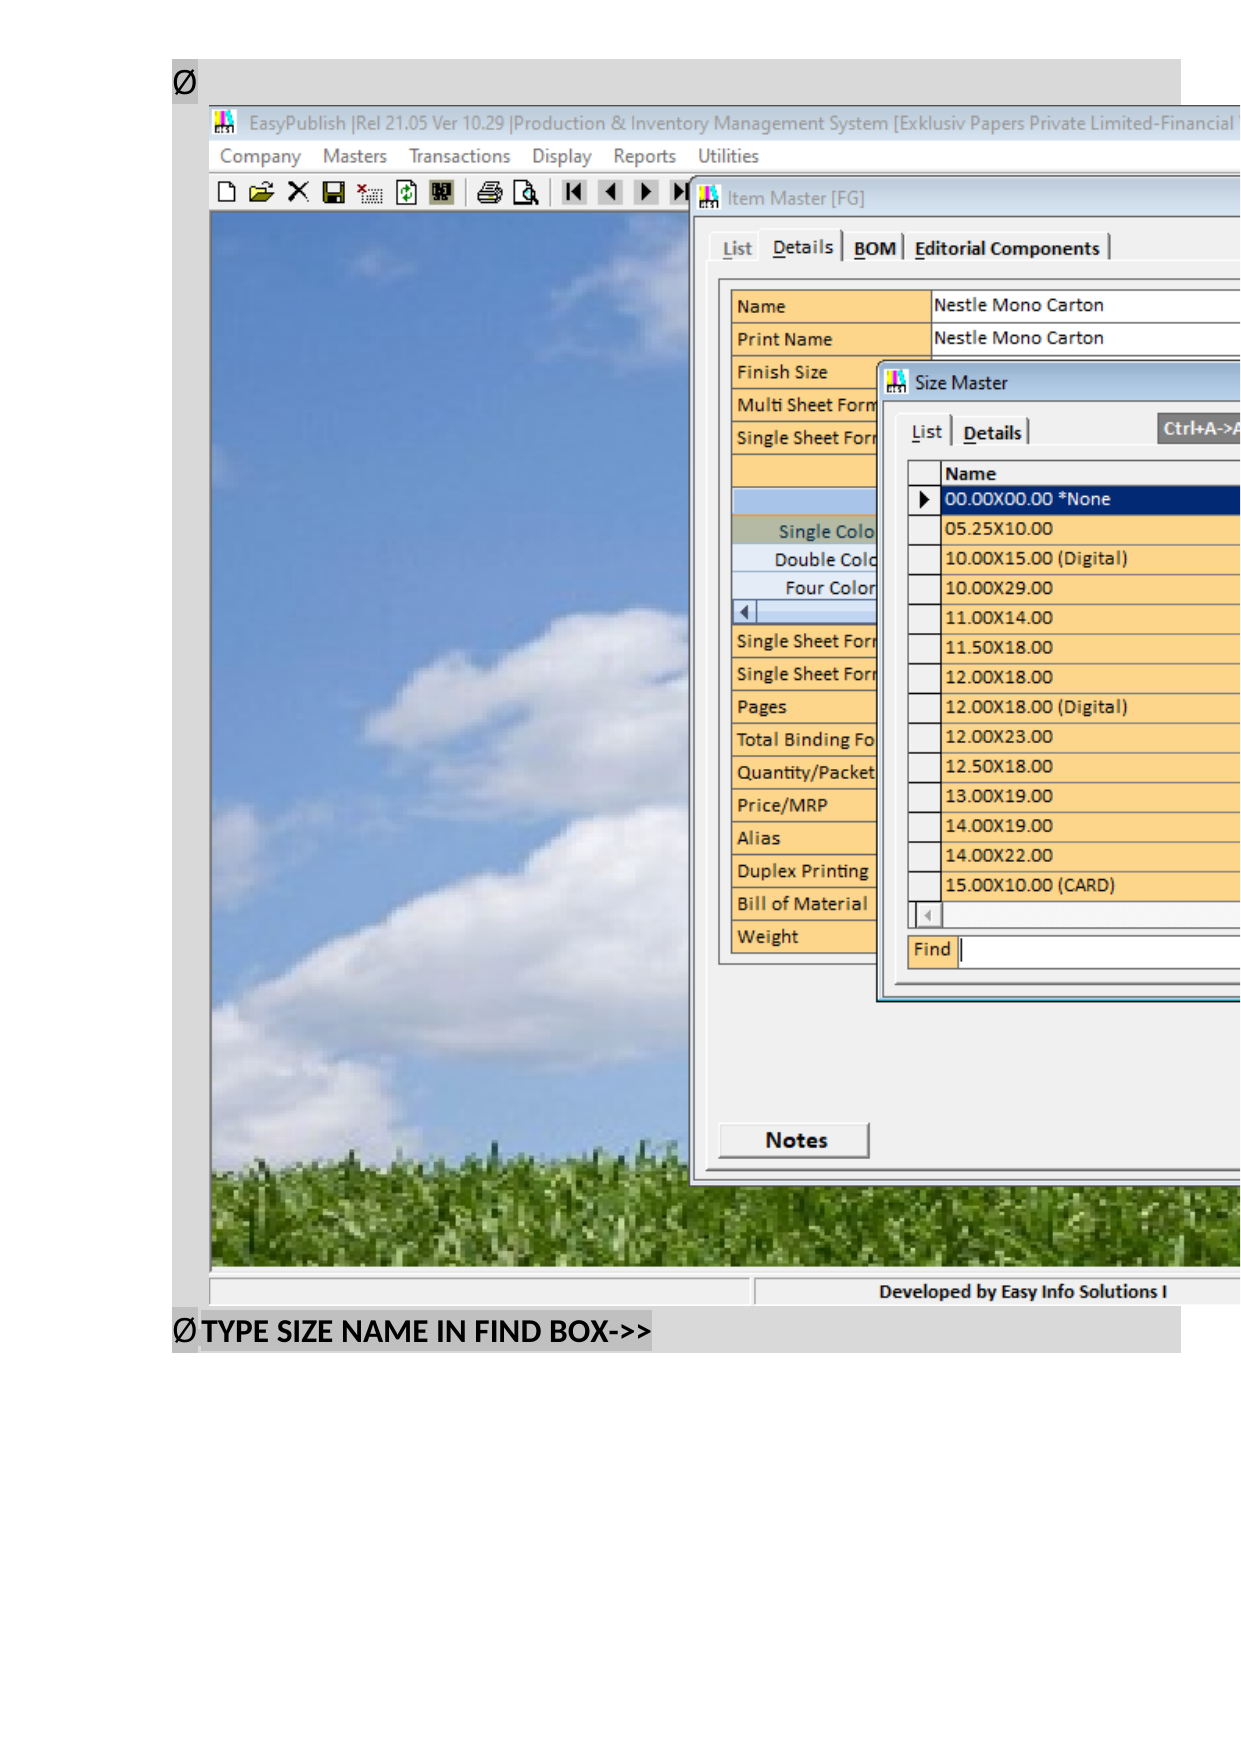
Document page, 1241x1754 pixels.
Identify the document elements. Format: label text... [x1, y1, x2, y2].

picture [209, 105, 1241, 1306]
list Ø TYPE SIZE NAME IN FIND BOX->> [198, 1307, 1181, 1353]
